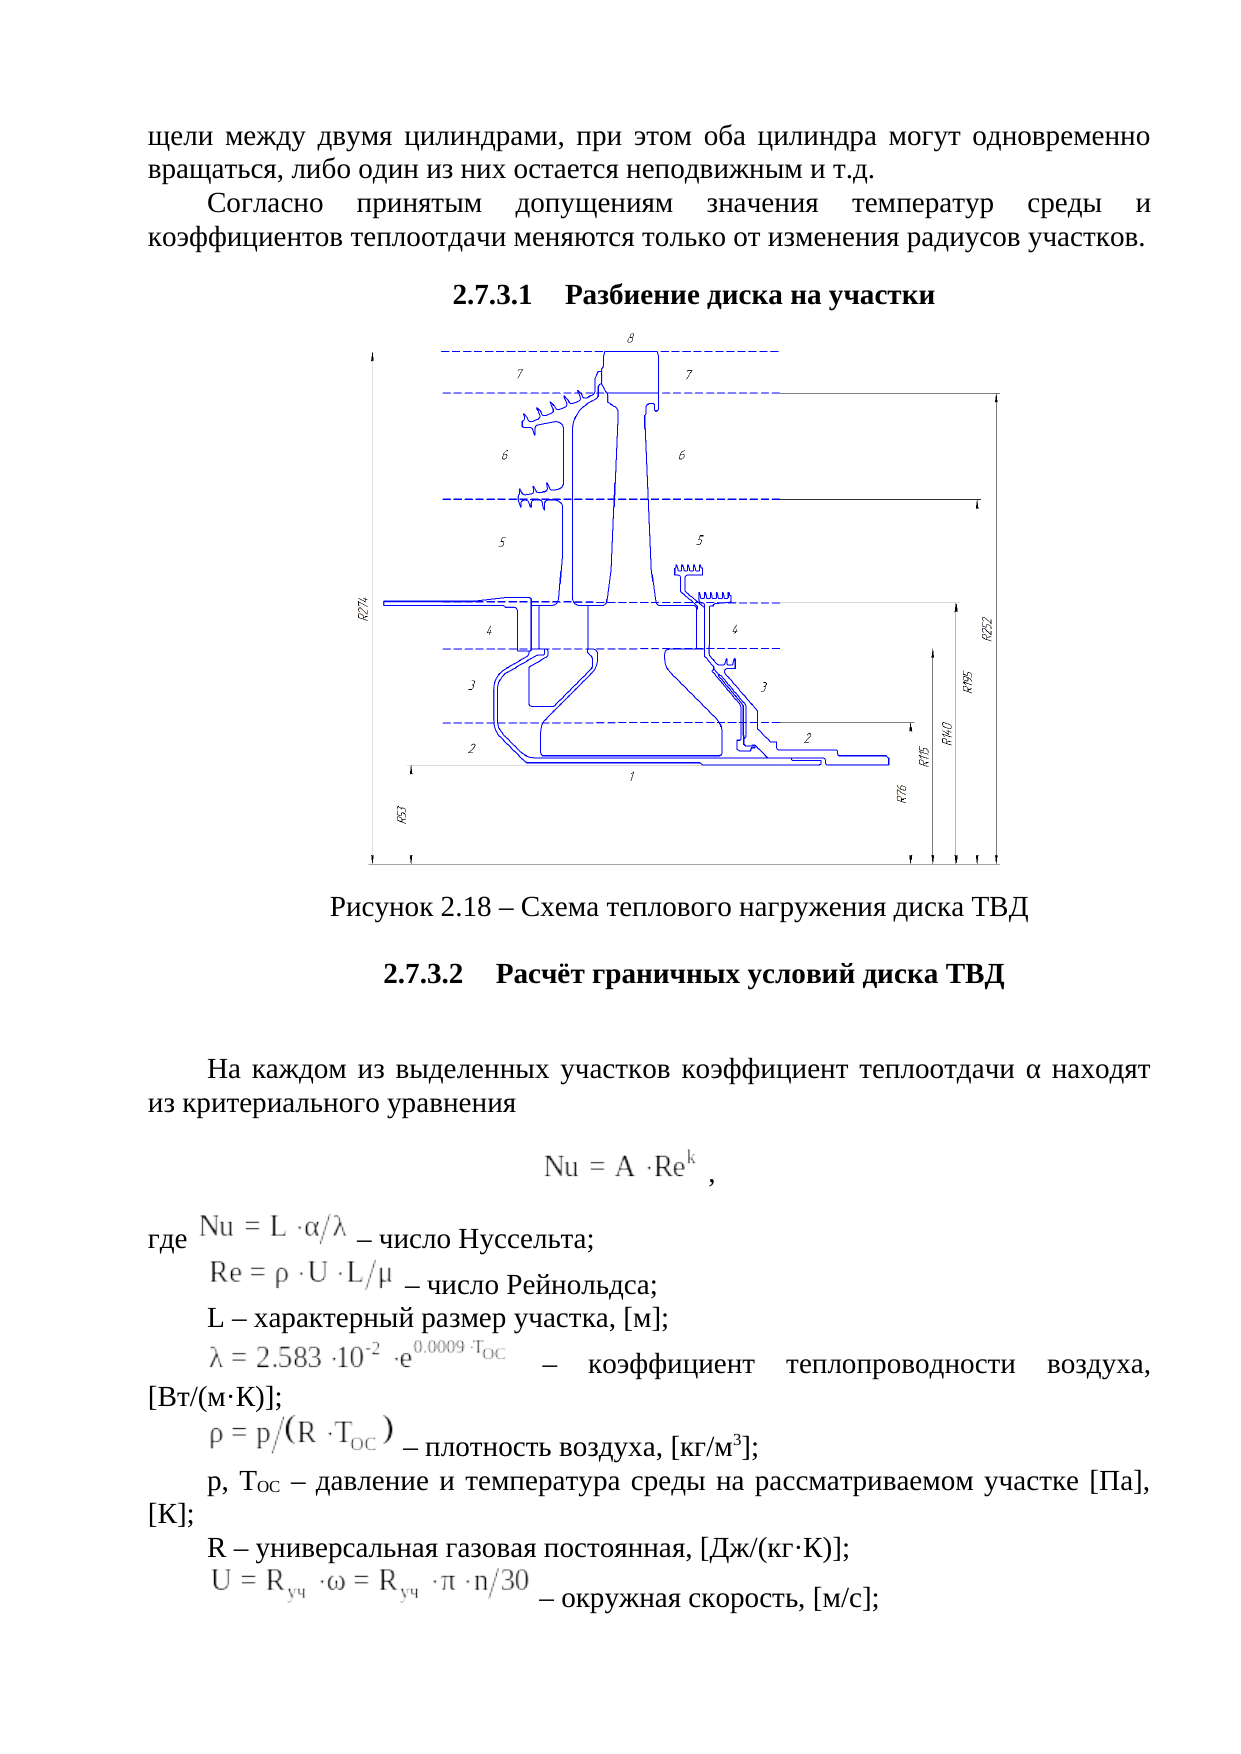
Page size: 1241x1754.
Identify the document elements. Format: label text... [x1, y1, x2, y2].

text L – характерный размер участка, [м]; [148, 1301, 1152, 1334]
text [148, 118, 1152, 185]
text Рисунок 2.18 – Схема теплового нагружения диска ТВД [148, 889, 1152, 923]
text – коэффициент теплопроводности воздуха, [Вт/(м·К)]; [148, 1334, 1152, 1413]
list Расчёт граничных условий диска ТВД [236, 956, 1152, 990]
text – число Рейнольдса; [148, 1255, 1152, 1301]
text R – универсальная газовая постоянная, [Дж/(кг·К)]; [148, 1530, 1152, 1563]
text , [148, 1144, 1107, 1189]
text Согласно принятым допущениям значения температур среды и коэффициентов теплоотдачи меняются только от изменения радиусов участков. [148, 185, 1152, 252]
text – окружная скорость, [м/с]; [148, 1563, 1152, 1613]
text На каждом из выделенных участков коэффициент теплоотдачи α находят из критериального уравнения [148, 1052, 1152, 1119]
text – плотность воздуха, [кг/м3]; [148, 1413, 1152, 1463]
text где – число Нуссельта; [148, 1210, 1152, 1255]
text p, TОС – давление и температура среды на рассматриваемом участке [Па], [К]; [148, 1463, 1152, 1530]
picture [355, 331, 1004, 865]
list Разбиение диска на участки [236, 277, 1152, 311]
